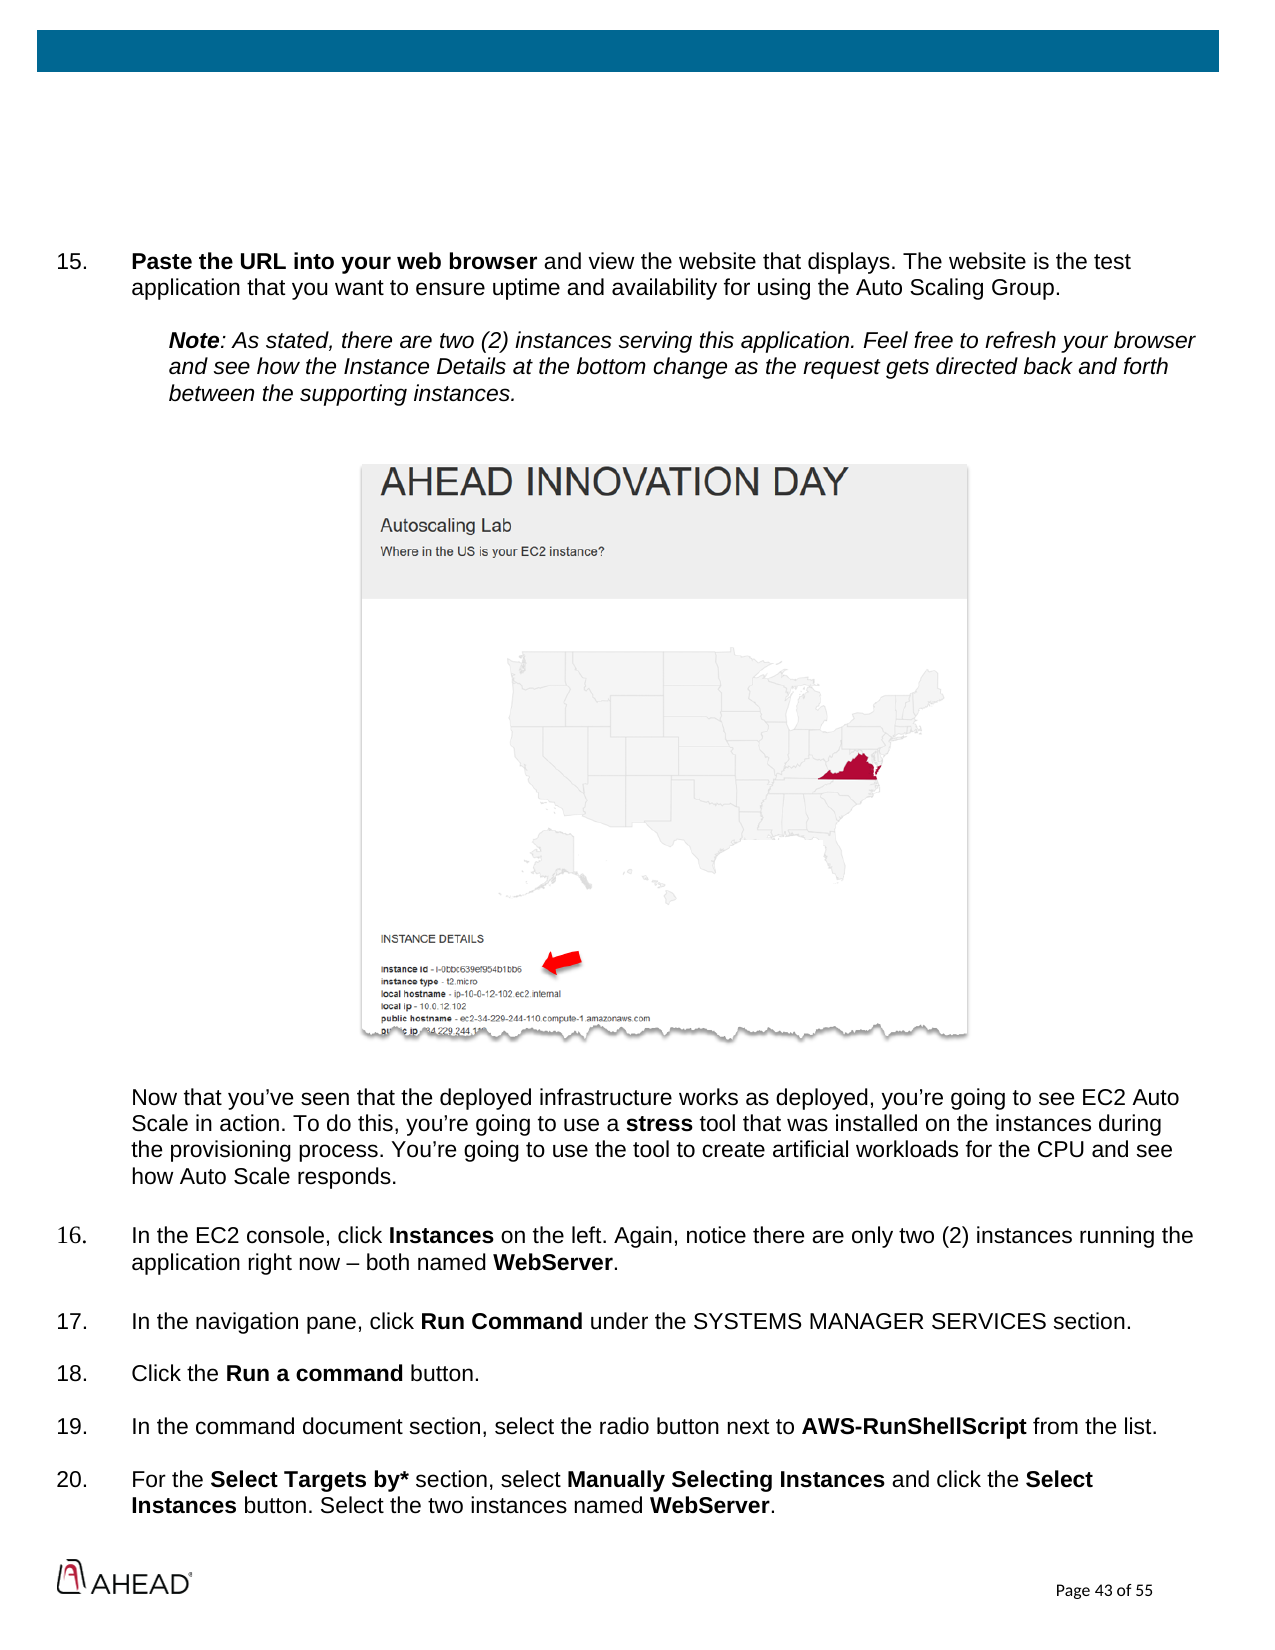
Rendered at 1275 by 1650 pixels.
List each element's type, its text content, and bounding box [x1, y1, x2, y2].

text Now that you’ve seen that the deployed infrastructure works as deployed, you’re going to see EC2 Auto Scale in action. To do this, you’re going to use a stress tool that was installed on the instances during the provisioning process. You’re going to use the tool to create artificial workloads for the CPU and see how Auto Scale responds. [131, 1084, 1200, 1189]
text Note: As stated, there are two (2) instances serving this application. Feel free to refresh your browser and see how the Instance Details at the bottom change as the request gets directed back and forth between the supporting instances. [169, 327, 1200, 406]
list In the navigation pane, click Run Command under the SYSTEMS MANAGER SERVICES section. [56, 1308, 1200, 1334]
list Paste the URL into your web browser and view the website that displays. The website is the test application that you want to ensure uptime and availability for using the Auto Scaling Group. [56, 248, 1200, 301]
list In the EC2 console, click Instances on the left. Again, notice there are only two (2) instances running the application right now – both named WebServer. [56, 1220, 1200, 1275]
list Click the Run a command button. [56, 1360, 1200, 1387]
list In the command document section, select the radio button next to AWS-RunShellScript from the list. [56, 1413, 1200, 1439]
list For the Select Targets by* section, select Manually Selecting Instances and click the Select Instances button. Select the two instances named WebServer. [56, 1466, 1200, 1518]
picture [56, 1558, 193, 1597]
picture [352, 458, 979, 1058]
